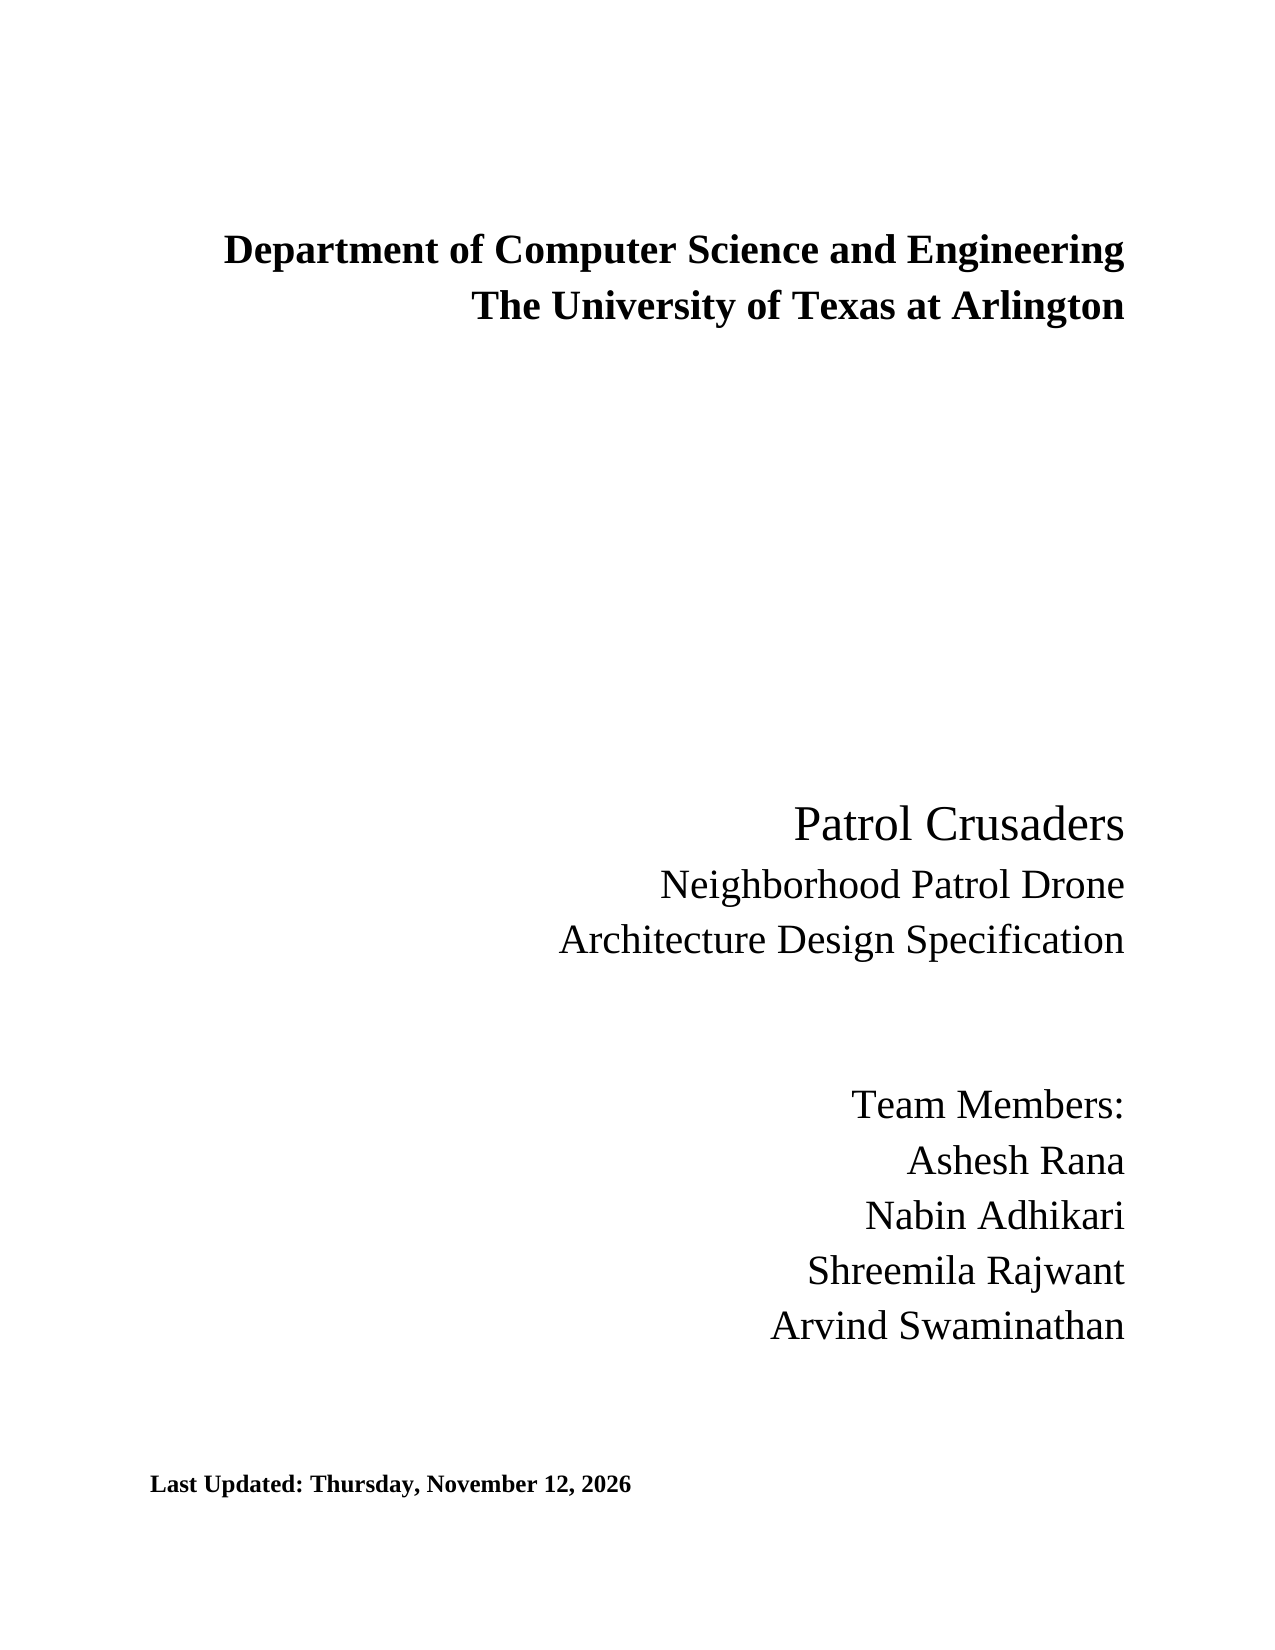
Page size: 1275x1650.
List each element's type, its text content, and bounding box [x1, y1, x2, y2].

text Architecture Design Specification [150, 915, 1125, 963]
subtitle Department of Computer Science and Engineering The University of Texas at Arlington [150, 225, 1125, 328]
text Shreemila Rajwant [150, 1245, 1125, 1293]
text Team Members: [150, 1080, 1125, 1128]
text Nabin Adhikari [150, 1190, 1125, 1238]
text Last Updated: Tuesday, January 27, 2015 [150, 1469, 1125, 1497]
text Neighborhood Patrol Drone [150, 859, 1125, 907]
text Patrol Crusaders [150, 793, 1125, 851]
text Ashesh Rana [150, 1135, 1125, 1183]
text Arvind Swaminathan [150, 1300, 1125, 1348]
